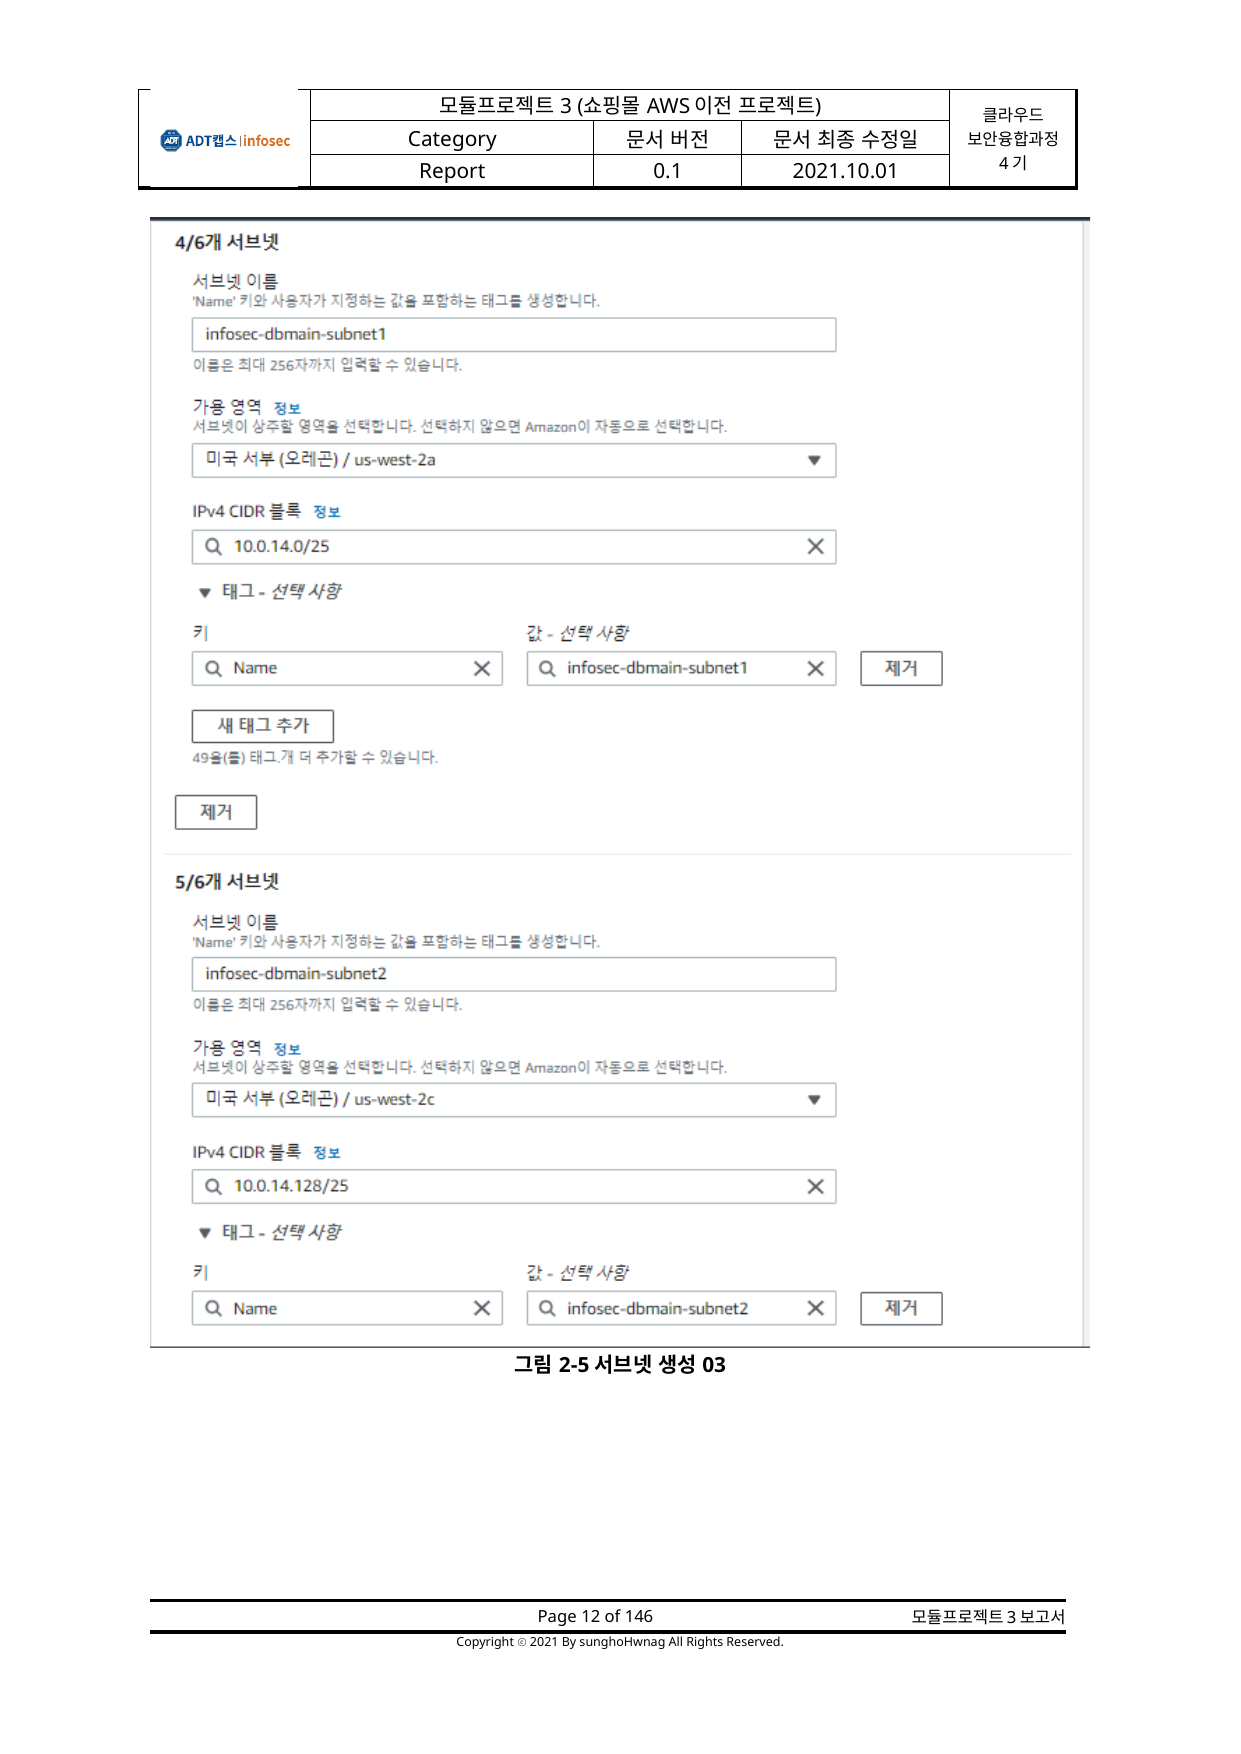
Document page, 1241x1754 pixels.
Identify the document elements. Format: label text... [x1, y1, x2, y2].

picture [150, 217, 1091, 1348]
picture [150, 89, 298, 187]
